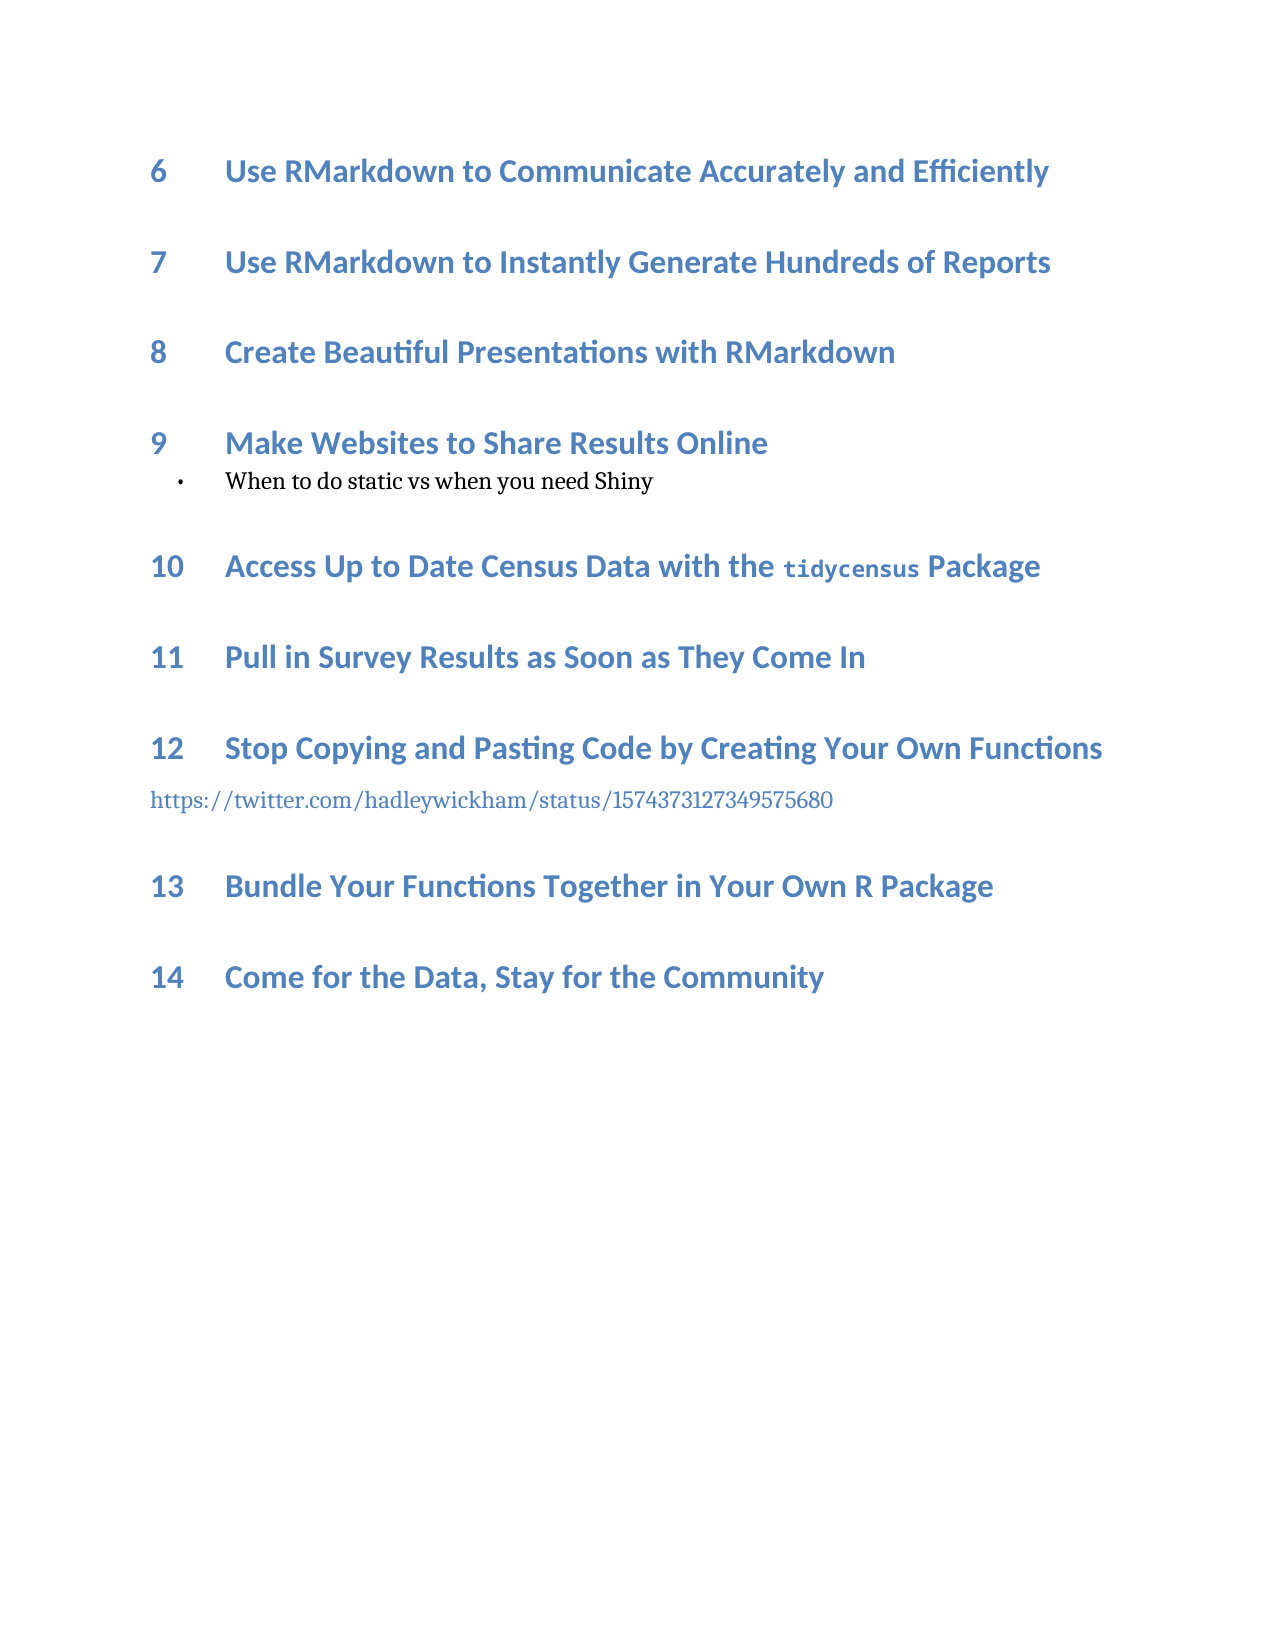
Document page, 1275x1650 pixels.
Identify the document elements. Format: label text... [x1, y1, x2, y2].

subtitle 13 Bundle Your Functions Together in Your Own R Package [150, 865, 1125, 906]
subtitle 6 Use RMarkdown to Communicate Accurately and Efficiently [150, 150, 1125, 191]
subtitle 7 Use RMarkdown to Instantly Generate Hundreds of Reports [150, 241, 1125, 281]
subtitle 10 Access Up to Date Census Data with the tidycensus Package [150, 545, 1125, 586]
subtitle 14 Come for the Data, Stay for the Community [150, 956, 1125, 997]
text https://twitter.com/hadleywickham/status/1574373127349575680 [150, 786, 1125, 815]
subtitle 12 Stop Copying and Pasting Code by Creating Your Own Functions [150, 727, 1125, 768]
subtitle 8 Create Beautiful Presentations with RMarkdown [150, 331, 1125, 372]
subtitle 11 Pull in Survey Results as Soon as They Come In [150, 636, 1125, 677]
list When to do static vs when you need Shiny [175, 467, 1125, 495]
subtitle 9 Make Websites to Share Results Online [150, 422, 1125, 463]
